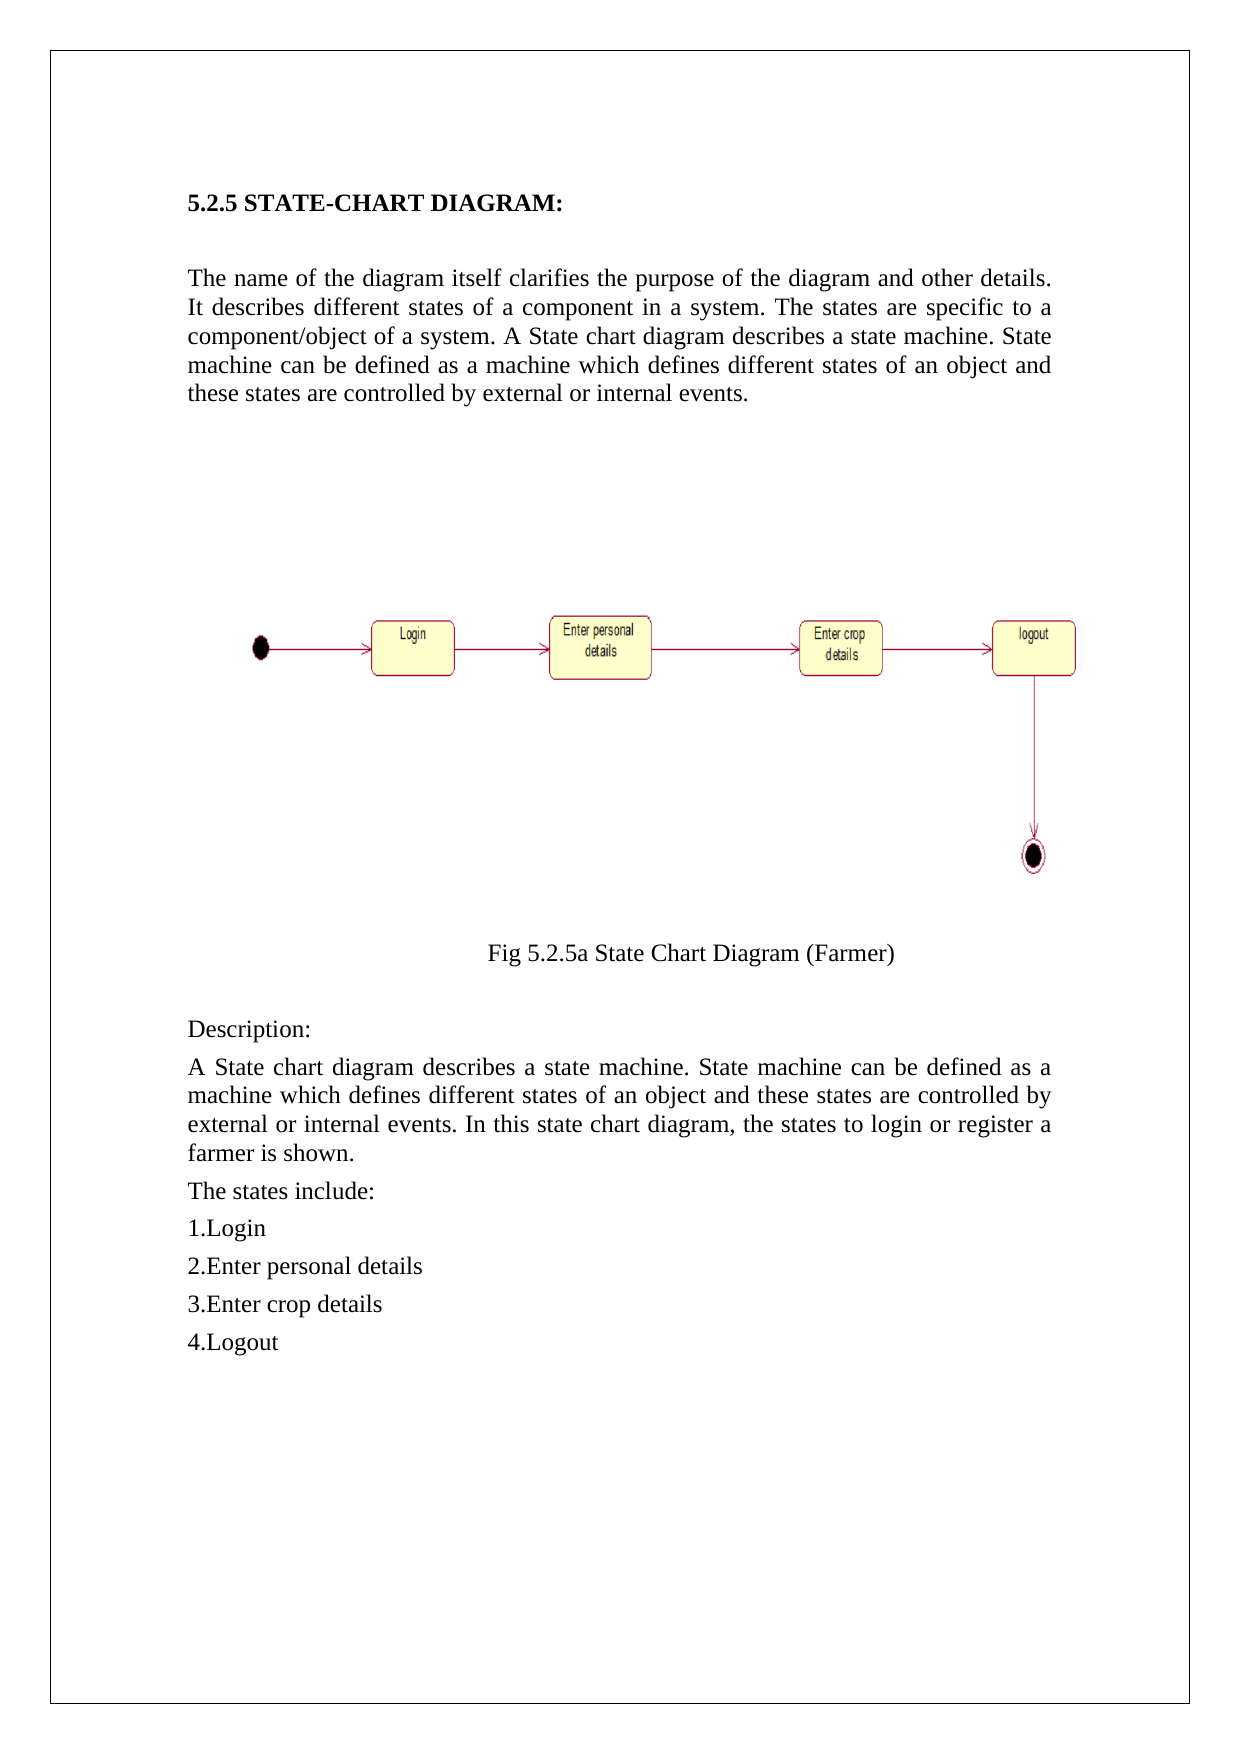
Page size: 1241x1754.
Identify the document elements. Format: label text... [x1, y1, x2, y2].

text 5.2.5 STATE-CHART DIAGRAM: [187, 188, 1053, 217]
text Description: [187, 1014, 1053, 1043]
text The states include: [187, 1176, 1053, 1204]
text The name of the diagram itself clarifies the purpose of the diagram and other details. It describes different states of a component in a system. The states are specific to a component/object of a system. A State chart diagram describes a state machine. State machine can be defined as a machine which defines different states of an object and these states are controlled by external or internal events. [187, 263, 1053, 407]
text 1.Login [187, 1213, 1053, 1242]
text A State chart diagram describes a state machine. State machine can be defined as a machine which defines different states of an object and these states are controlled by external or internal events. In this state chart diagram, the states to login or register a farmer is shown. [187, 1052, 1053, 1167]
text 3.Enter crop details [187, 1289, 1053, 1318]
picture [222, 544, 1089, 930]
text 2.Enter personal details [187, 1251, 1053, 1280]
text 4.Logout [187, 1327, 1053, 1356]
text Fig 5.2.5a State Chart Diagram (Farmer) [412, 938, 1053, 967]
